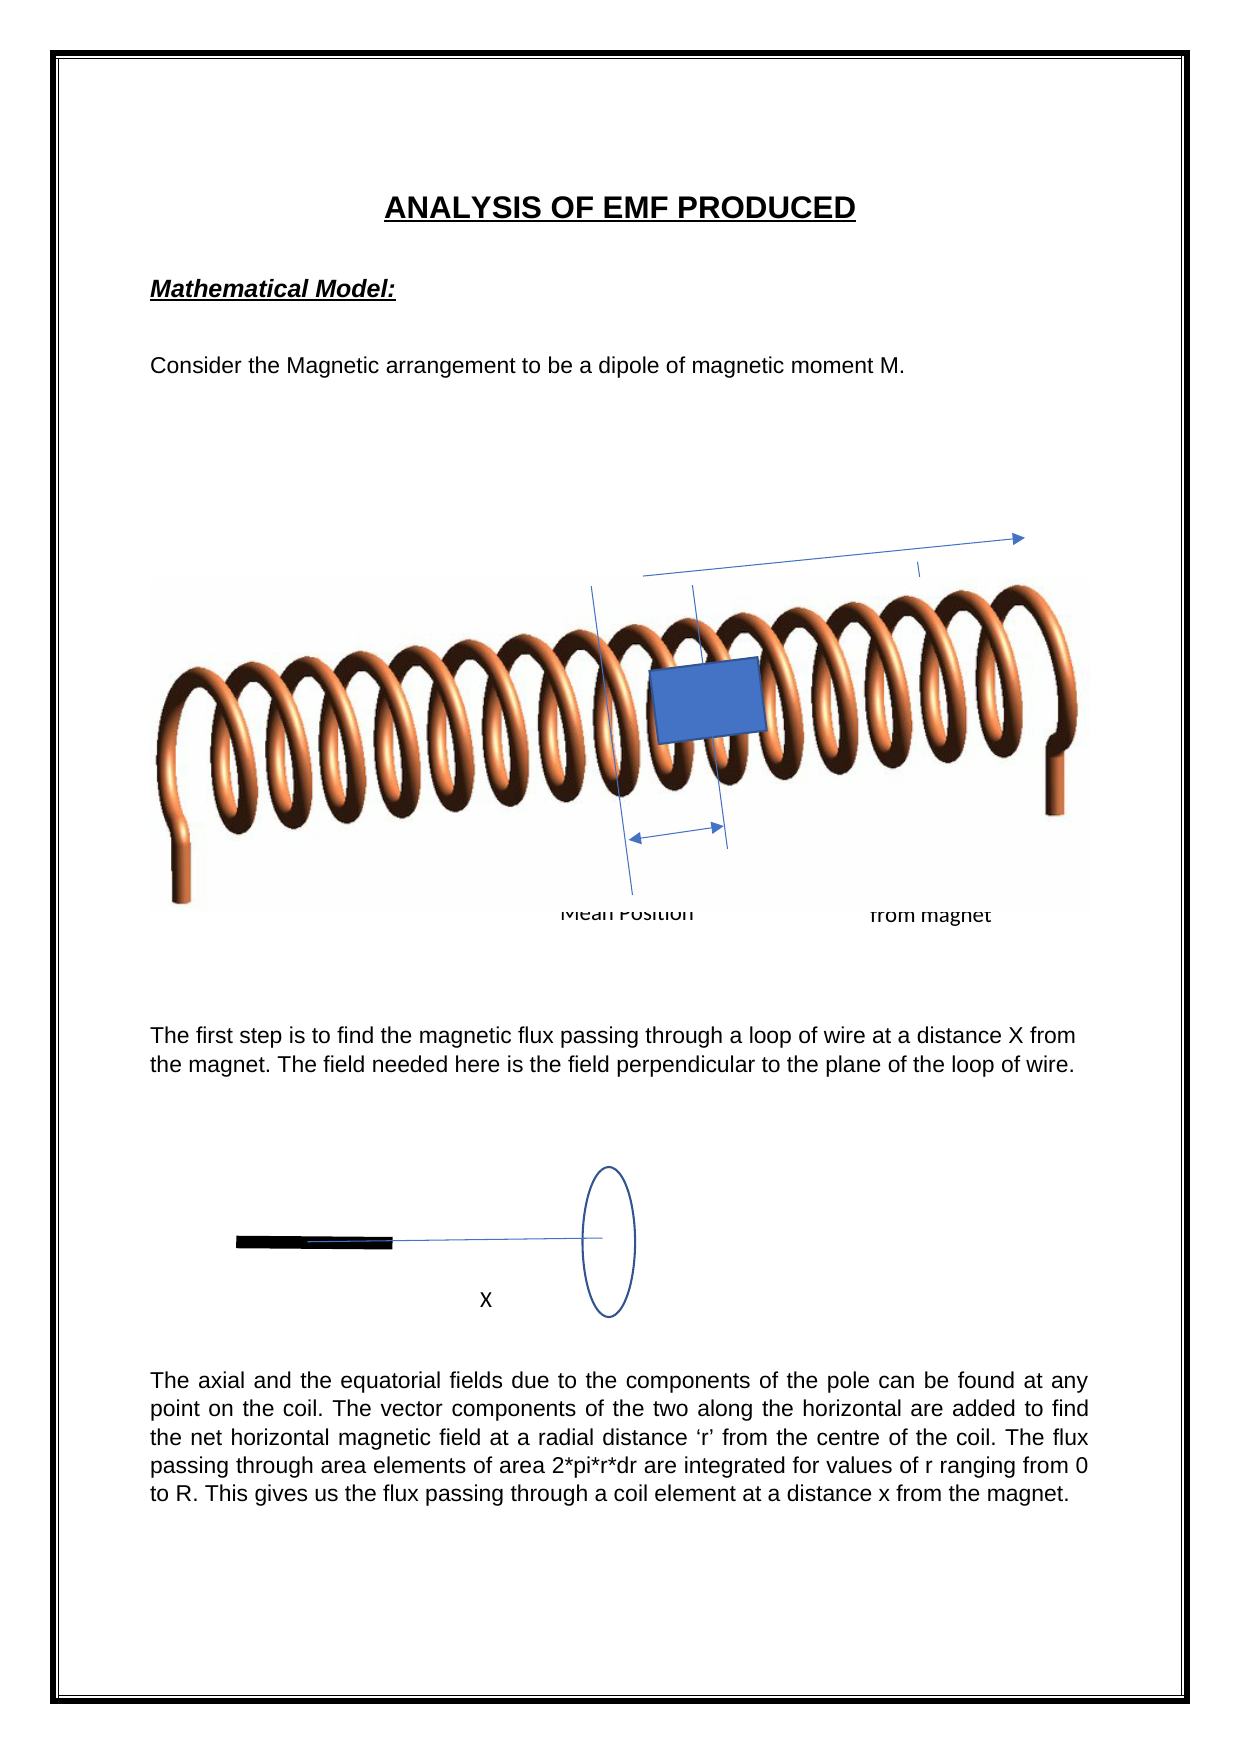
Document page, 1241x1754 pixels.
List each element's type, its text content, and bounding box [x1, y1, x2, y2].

text The axial and the equatorial fields due to the components of the pole can be found at any point on the coil. The vector components of the two along the horizontal are added to find the net horizontal magnetic field at a radial distance ‘r’ from the centre of the coil. The flux passing through area elements of area 2*pi*r*dr are integrated for values of r ranging from 0 to R. This gives us the flux passing through a coil element at a distance x from the magnet. [150, 1367, 1090, 1507]
text Mathematical Model: [150, 274, 1090, 303]
picture [150, 577, 1091, 912]
text The first step is to find the magnetic flux passing through a loop of wire at a distance X from the magnet. The field needed here is the field perpendicular to the plane of the loop of wire. [150, 1022, 1090, 1077]
text Consider the Magnetic arrangement to be a dipole of magnetic moment M. [150, 352, 1090, 379]
text ANALYSIS OF EMF PRODUCED [150, 189, 1090, 225]
